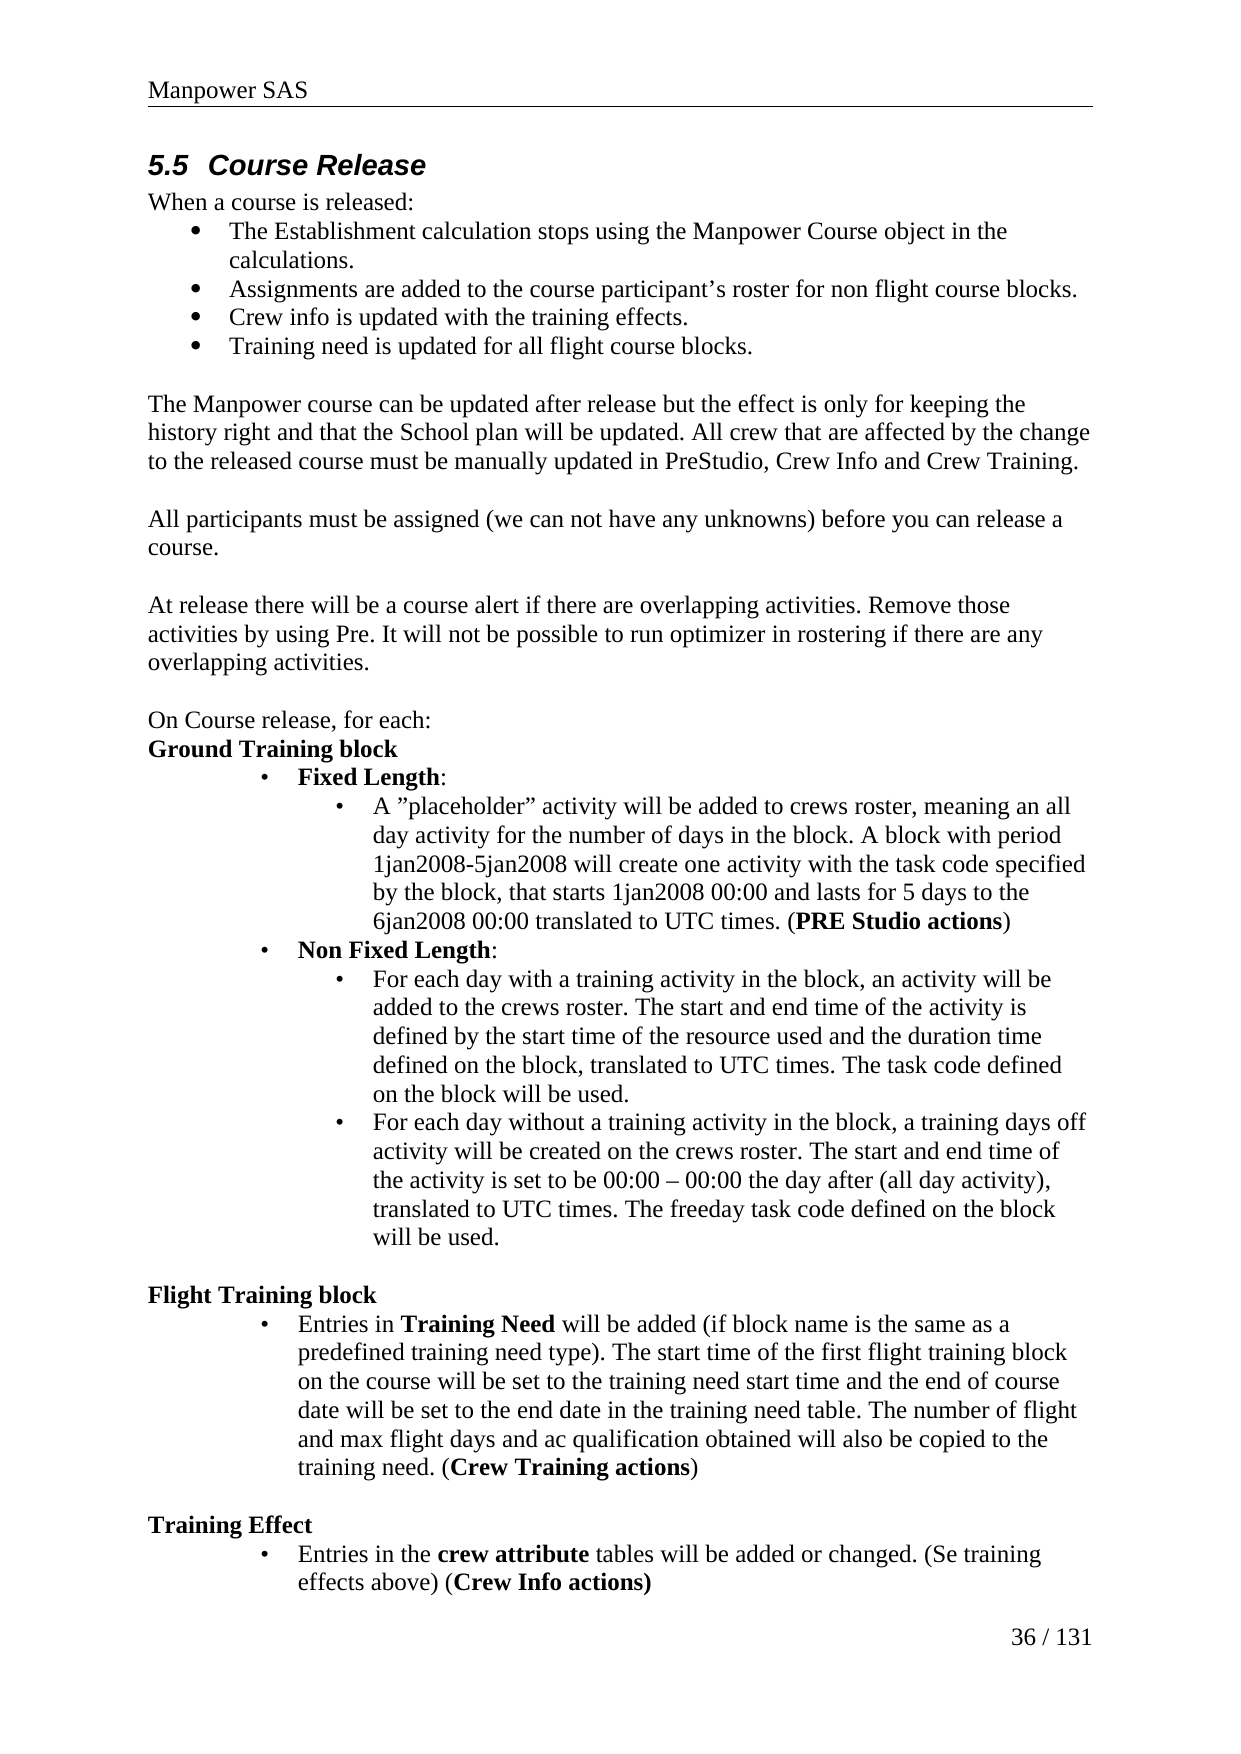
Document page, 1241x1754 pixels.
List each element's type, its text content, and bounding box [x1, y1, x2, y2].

text On Course release, for each: [148, 705, 1093, 734]
list Entries in Training Need will be added (if block name is the same as a predefined training need type). The start time of the first flight training block on the course will be set to the training need start time and the end of course date will be set to the end date in the training need table. The number of flight and max flight days and ac qualification obtained will also be copied to the training need. (Crew Training actions) [260, 1309, 1093, 1481]
text When a course is released: [148, 187, 1093, 216]
list A ”placeholder” activity will be added to crews roster, meaning an all day activity for the number of days in the block. A block with period 1jan2008-5jan2008 will create one activity with the task code specified by the block, that starts 1jan2008 00:00 and lasts for 5 days to the 6jan2008 00:00 translated to UTC times. (PRE Studio actions) [335, 791, 1093, 935]
text All participants must be assigned (we can not have any unknowns) before you can release a course. [148, 504, 1093, 561]
subtitle Course Release [148, 148, 1093, 181]
list For each day without a training activity in the block, a training days off activity will be created on the crews roster. The start and end time of the activity is set to be 00:00 – 00:00 the day after (all day activity), translated to UTC times. The freeday task code defined on the block will be used. [335, 1107, 1093, 1251]
list Crew info is updated with the training effects. [191, 302, 1093, 331]
list Fixed Length: [260, 762, 1093, 791]
text Flight Training block [148, 1280, 1093, 1309]
list Assignments are added to the course participant’s roster for non flight course blocks. [191, 274, 1093, 302]
list For each day with a training activity in the block, an activity will be added to the crews roster. The start and end time of the activity is defined by the start time of the resource used and the duration time defined on the block, translated to UTC times. The task code defined on the block will be used. [335, 964, 1093, 1107]
text At release there will be a course alert if there are overlapping activities. Remove those activities by using Pre. It will not be possible to run optimizer in rostering if there are any overlapping activities. [148, 590, 1093, 676]
list Entries in the crew attribute tables will be added or changed. (Se training effects above) (Crew Info actions) [260, 1539, 1093, 1596]
text Ground Training block [148, 734, 1093, 762]
list Non Fixed Length: [260, 935, 1093, 964]
text Training Effect [148, 1510, 1093, 1539]
text The Manpower course can be updated after release but the effect is only for keeping the history right and that the School plan will be updated. All crew that are affected by the change to the released course must be manually updated in PreStudio, Crew Info and Crew Training. [148, 389, 1093, 475]
list Training need is updated for all flight course blocks. [191, 331, 1093, 360]
list The Establishment calculation stops using the Manpower Course object in the calculations. [191, 216, 1093, 274]
